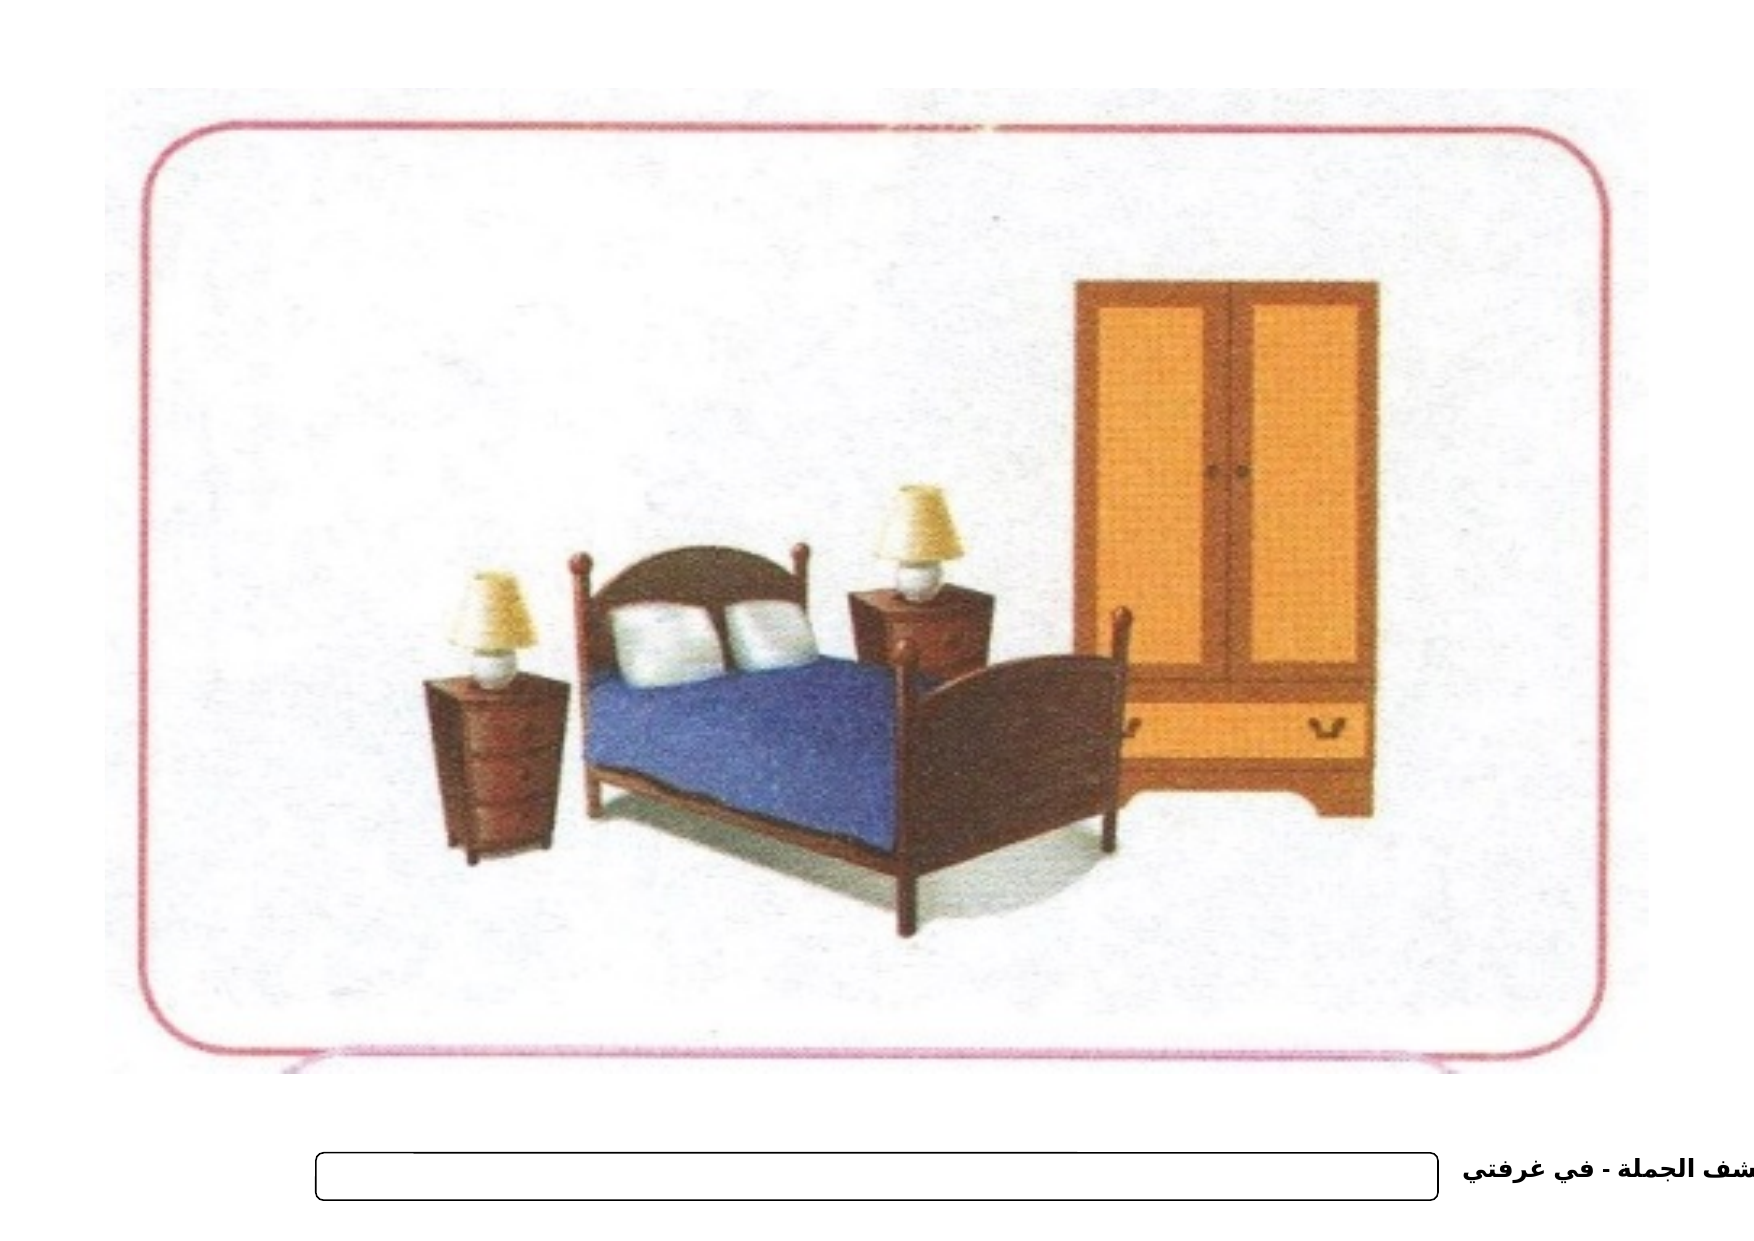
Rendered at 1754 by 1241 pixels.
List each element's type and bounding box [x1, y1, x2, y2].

picture [104, 88, 1649, 1074]
